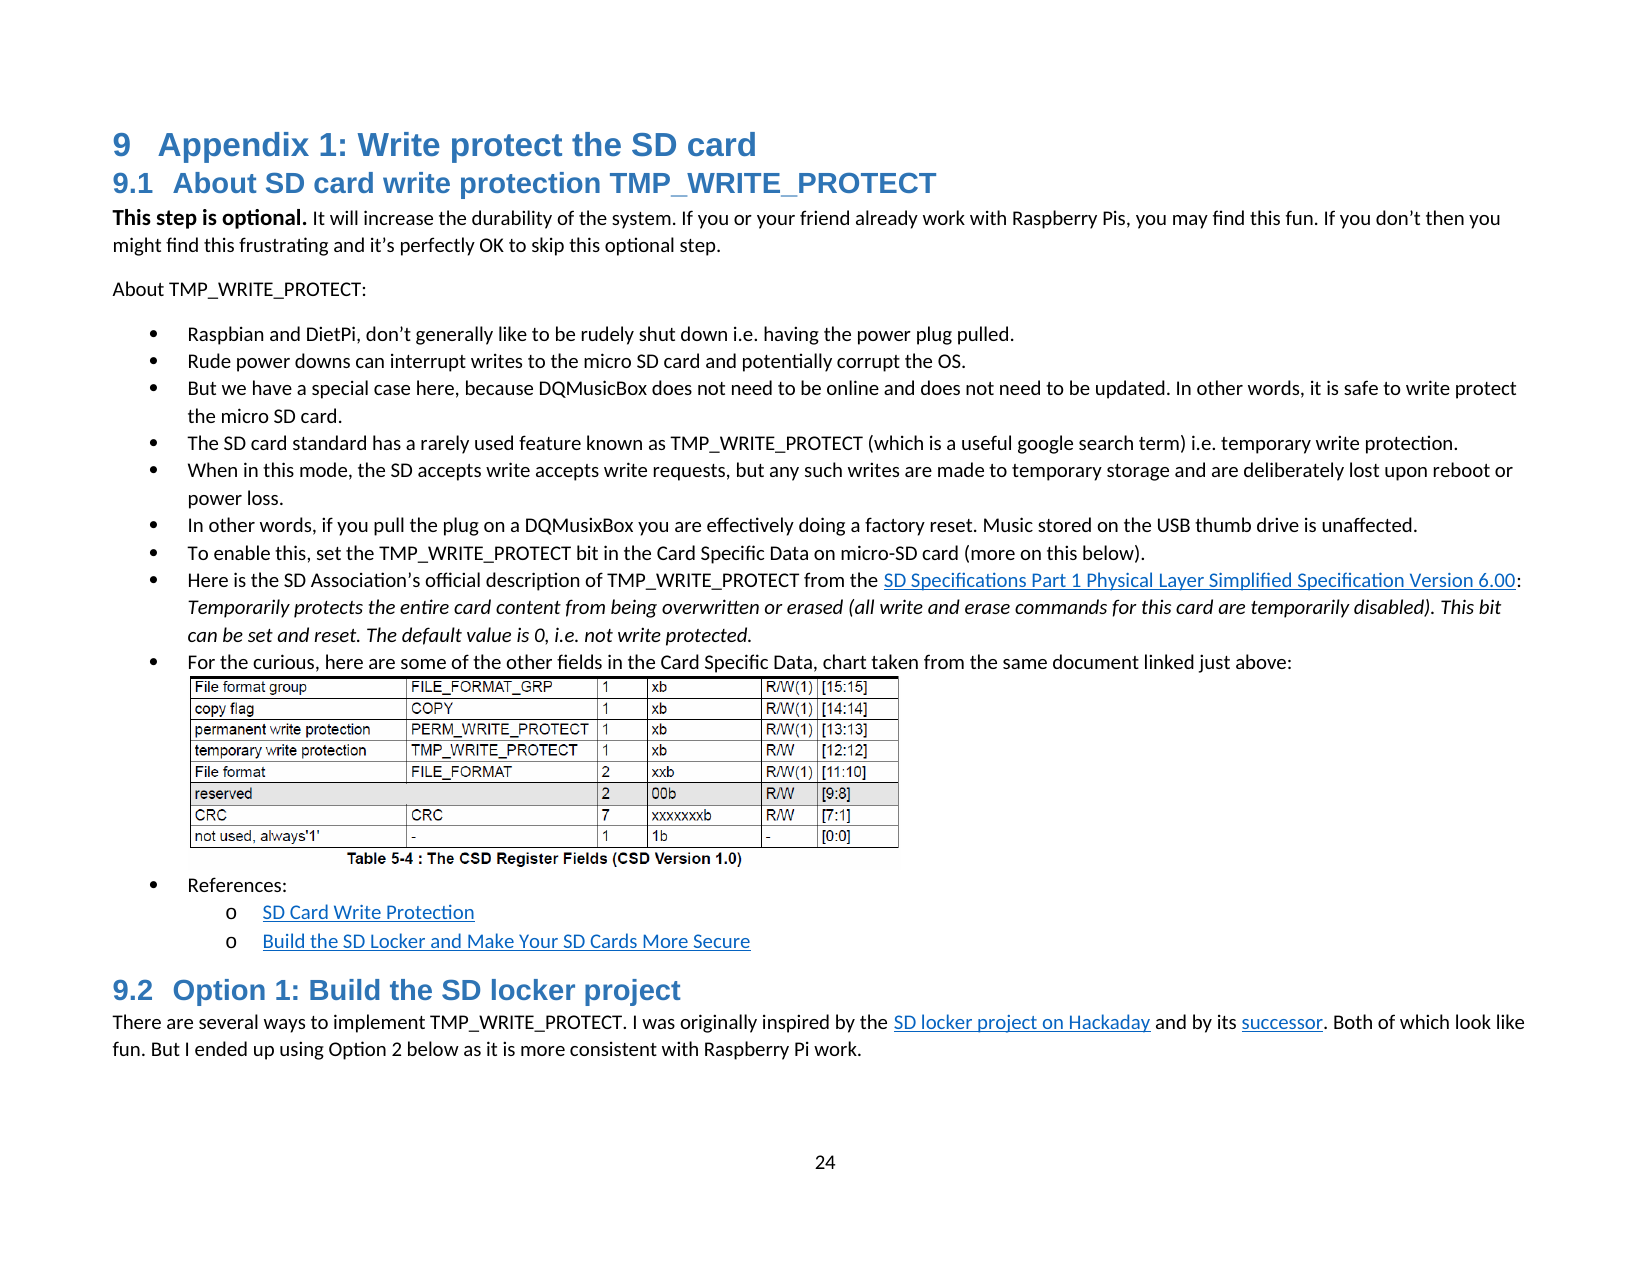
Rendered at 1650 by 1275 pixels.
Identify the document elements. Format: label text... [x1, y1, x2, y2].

subtitle About SD card write protection TMP_WRITE_PROTECT [112, 166, 1537, 200]
text There are several ways to implement TMP_WRITE_PROTECT. I was originally inspired by the SD locker project on Hackaday and by its successor. Both of which look like fun. But I ended up using Option 2 below as it is more consistent with Raspberry Pi work. [112, 1009, 1537, 1062]
list In other words, if you pull the plug on a DQMusixBox you are effectively doing a factory reset. Music stored on the USB thumb drive is unaffected. [150, 512, 1537, 538]
list Here is the SD Association’s official description of TMP_WRITE_PROTECT from the SD Specifications Part 1 Physical Layer Simplified Specification Version 6.00: Temporarily protects the entire card content from being overwritten or erased (all write and erase commands for this card are temporarily disabled). This bit can be set and reset. The default value is 0, i.e. not write protected. [150, 567, 1537, 647]
text About TMP_WRITE_PROTECT: [112, 277, 1537, 302]
list Raspbian and DietPi, don’t generally like to be rudely shut down i.e. having the power plug pulled. [150, 321, 1537, 346]
list The SD card standard has a rarely used feature known as TMP_WRITE_PROTECT (which is a useful google search term) i.e. temporary write protection. [150, 430, 1537, 456]
picture [187, 676, 901, 870]
list References: [150, 872, 1537, 897]
list SD Card Write Protection [225, 899, 1537, 926]
list Build the SD Locker and Make Your SD Cards More Secure [225, 928, 1537, 954]
list When in this mode, the SD accepts write accepts write requests, but any such writes are made to temporary storage and are deliberately lost upon reboot or power loss. [150, 458, 1537, 511]
text This step is optional. It will increase the durability of the system. If you or your friend already work with Raspberry Pis, you may find this fun. If you don’t then you might find this frustrating and it’s perfectly OK to skip this optional step. [112, 203, 1537, 258]
subtitle Appendix 1: Write protect the SD card [112, 125, 1537, 163]
list But we have a special case here, because DQMusicBox does not need to be online and does not need to be updated. In other words, it is safe to write protect the micro SD card. [150, 376, 1537, 428]
list To enable this, set the TMP_WRITE_PROTECT bit in the Card Specific Data on micro-SD card (more on this below). [150, 540, 1537, 565]
subtitle Option 1: Build the SD locker project [112, 973, 1537, 1007]
list Rude power downs can interrupt writes to the micro SD card and potentially corrupt the OS. [150, 348, 1537, 373]
